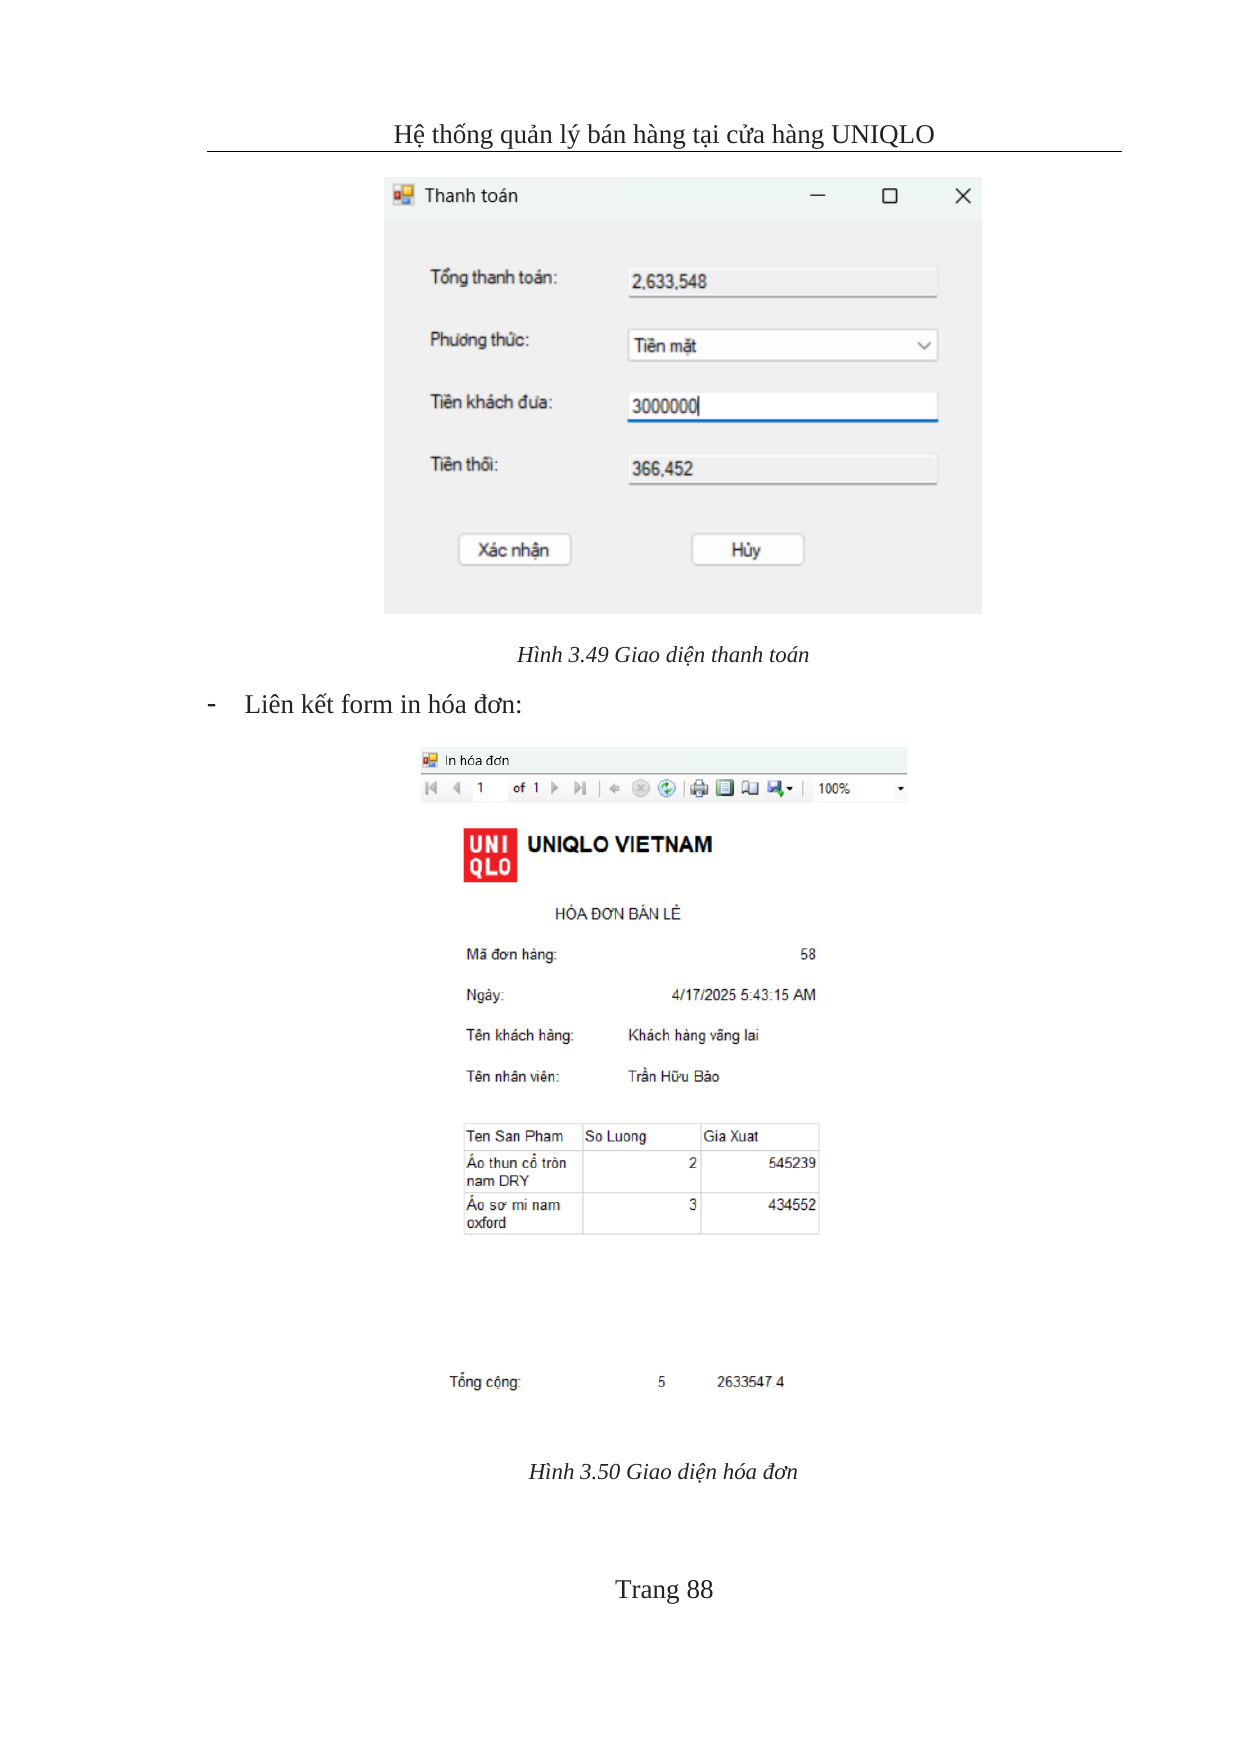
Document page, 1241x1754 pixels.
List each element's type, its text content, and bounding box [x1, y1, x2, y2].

list Liên kết form in hóa đơn: [207, 688, 1122, 720]
picture [421, 747, 908, 1430]
picture [384, 177, 982, 614]
